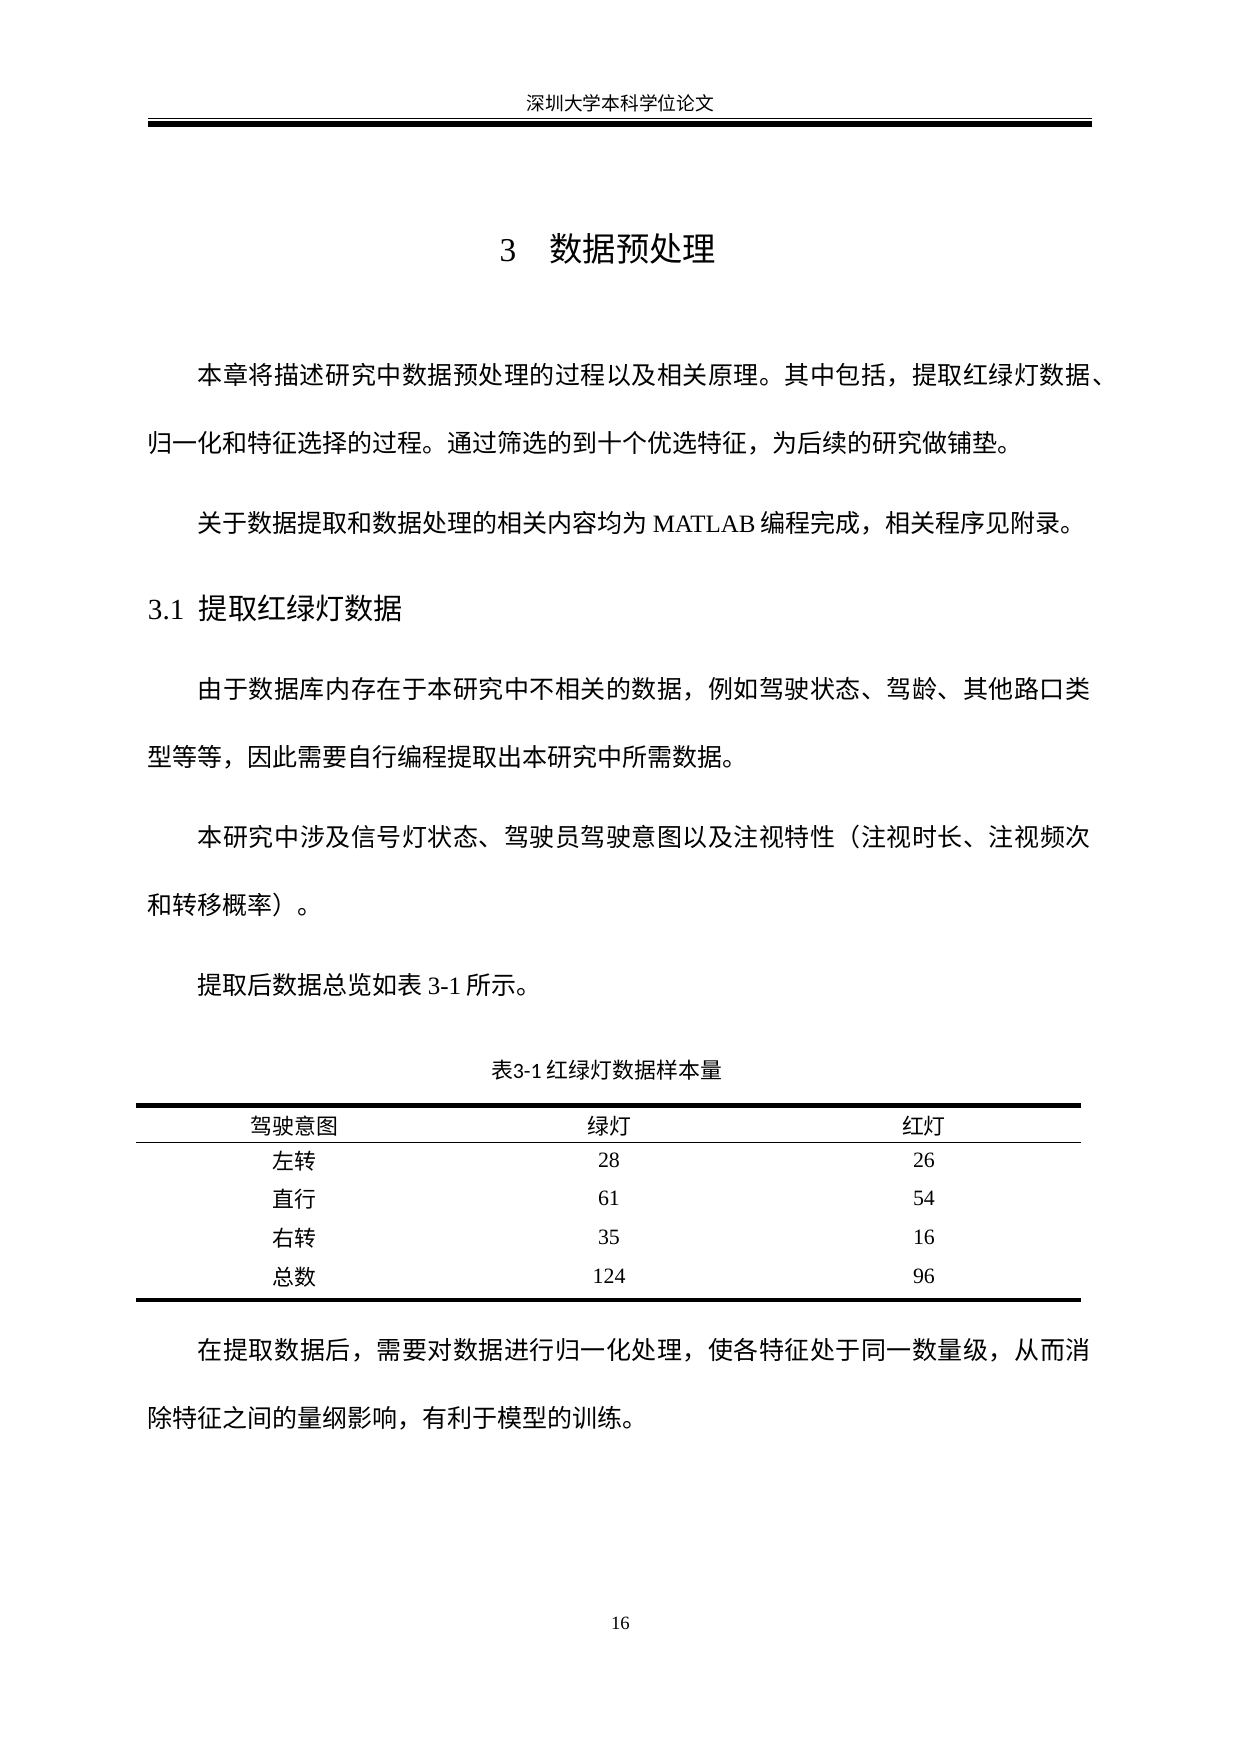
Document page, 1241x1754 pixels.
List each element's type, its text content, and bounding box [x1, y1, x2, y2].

table_header 驾驶意图 [136, 1108, 451, 1142]
table_cell 26 [766, 1143, 1081, 1181]
text 本章将描述研究中数据预处理的过程以及相关原理。其中包括，提取红绿灯数据、归一化和特征选择的过程。通过筛选的到十个优选特征，为后续的研究做铺垫。 [148, 340, 1092, 476]
table_cell 28 [451, 1143, 766, 1181]
table_cell 61 [451, 1181, 766, 1220]
table_cell 96 [766, 1259, 1081, 1298]
table_cell 左转 [136, 1143, 451, 1181]
text 关于数据提取和数据处理的相关内容均为MATLAB编程完成，相关程序见附录。 [148, 488, 1092, 556]
text 由于数据库内存在于本研究中不相关的数据，例如驾驶状态、驾龄、其他路口类型等等，因此需要自行编程提取出本研究中所需数据。 [148, 653, 1092, 789]
table_cell 124 [451, 1259, 766, 1298]
table_header 红灯 [766, 1108, 1081, 1142]
subtitle 提取红绿灯数据 [148, 573, 1092, 641]
table_cell 直行 [136, 1181, 451, 1220]
table_header 绿灯 [451, 1108, 766, 1142]
table_cell 16 [766, 1220, 1081, 1259]
text 提取后数据总览如表3-1所示。 [148, 950, 1092, 1018]
subtitle 红绿灯数据样本量 [148, 1052, 1092, 1086]
text 在提取数据后，需要对数据进行归一化处理，使各特征处于同一数量级，从而消除特征之间的量纲影响，有利于模型的训练。 [148, 1315, 1092, 1451]
table_cell 35 [451, 1220, 766, 1259]
text 本研究中涉及信号灯状态、驾驶员驾驶意图以及注视特性（注视时长、注视频次和转移概率）。 [148, 802, 1092, 937]
table_cell 总数 [136, 1259, 451, 1298]
table_cell 54 [766, 1181, 1081, 1220]
table_cell 右转 [136, 1220, 451, 1259]
title 数据预处理 [148, 213, 1092, 281]
